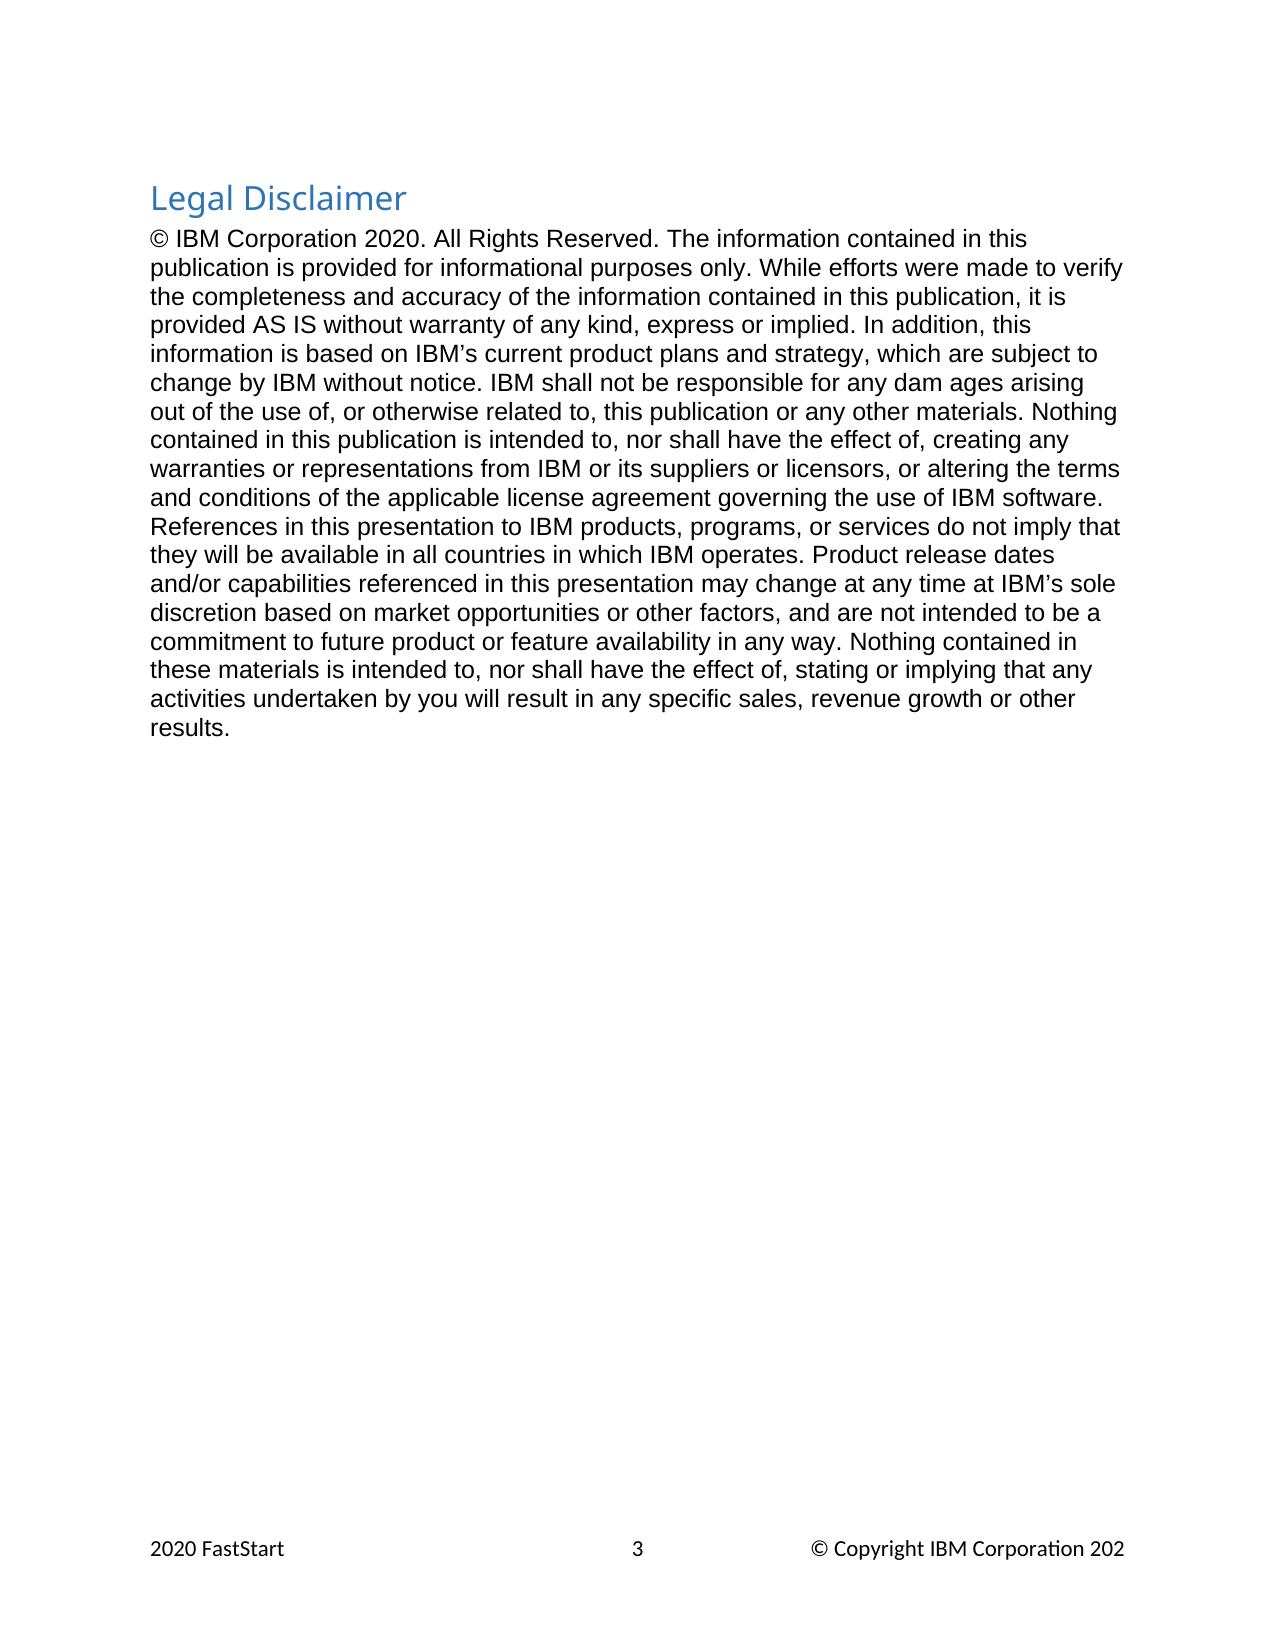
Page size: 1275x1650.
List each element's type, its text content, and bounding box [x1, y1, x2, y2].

text © IBM Corporation 2020. All Rights Reserved. The information contained in this publication is provided for informational purposes only. While efforts were made to verify the completeness and accuracy of the information contained in this publication, it is provided AS IS without warranty of any kind, express or implied. In addition, this information is based on IBM’s current product plans and strategy, which are subject to change by IBM without notice. IBM shall not be responsible for any dam ages arising out of the use of, or otherwise related to, this publication or any other materials. Nothing contained in this publication is intended to, nor shall have the effect of, creating any warranties or representations from IBM or its suppliers or licensors, or altering the terms and conditions of the applicable license agreement governing the use of IBM software. References in this presentation to IBM products, programs, or services do not imply that they will be available in all countries in which IBM operates. Product release dates and/or capabilities referenced in this presentation may change at any time at IBM’s sole discretion based on market opportunities or other factors, and are not intended to be a commitment to future product or feature availability in any way. Nothing contained in these materials is intended to, nor shall have the effect of, stating or implying that any activities undertaken by you will result in any specific sales, revenue growth or other results. [150, 224, 1125, 741]
subtitle Legal Disclaimer [150, 175, 1125, 220]
